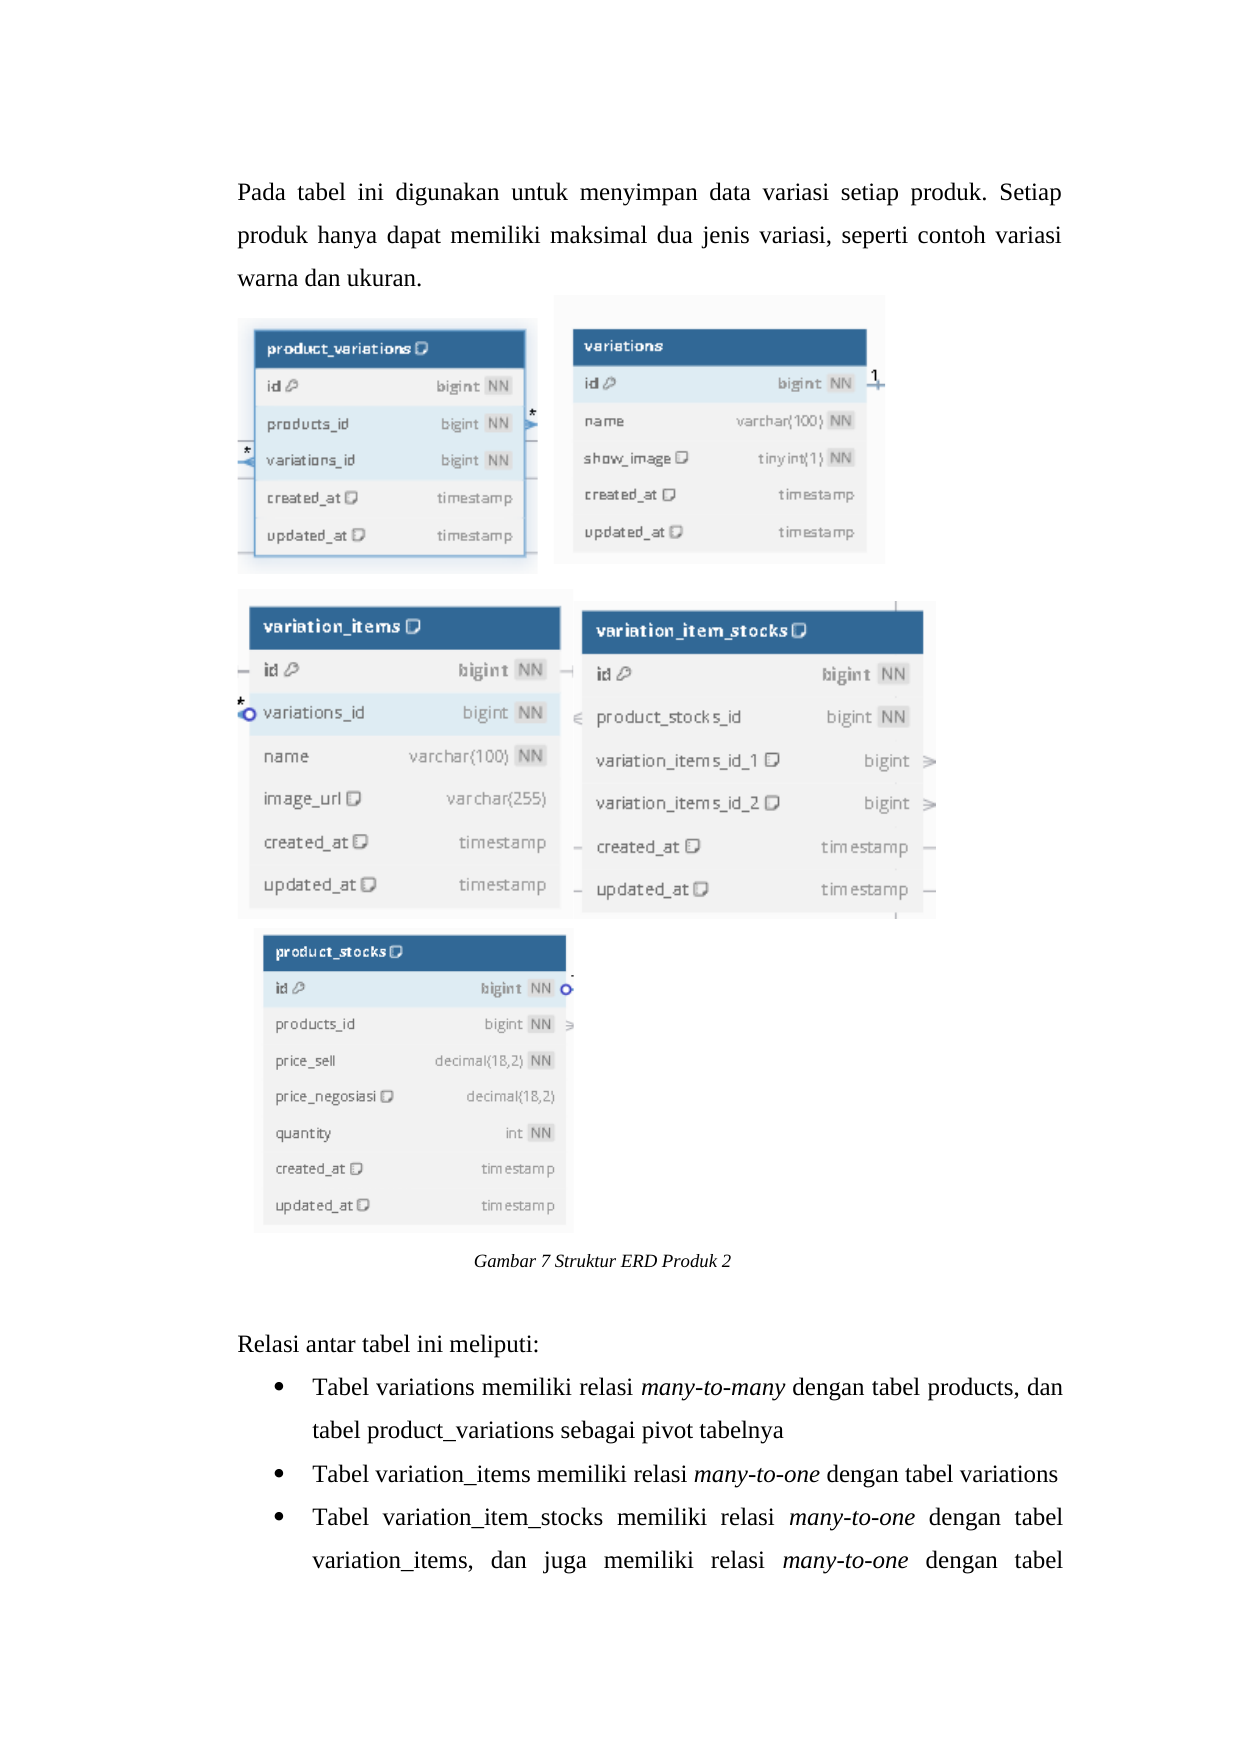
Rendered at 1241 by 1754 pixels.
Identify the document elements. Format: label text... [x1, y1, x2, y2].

picture [237, 318, 538, 574]
text Relasi antar tabel ini meliputi: [237, 1329, 1063, 1358]
list Tabel variations memiliki relasi many-to-many dengan tabel products, dan tabel product_variations sebagai pivot tabelnya [274, 1372, 1063, 1444]
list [274, 1502, 1063, 1574]
picture [553, 295, 886, 564]
picture [237, 589, 936, 919]
text Pada tabel ini digunakan untuk menyimpan data variasi setiap produk. Setiap produk hanya dapat memiliki maksimal dua jenis variasi, seperti contoh variasi warna dan ukuran. [237, 177, 1063, 292]
picture [253, 928, 574, 1233]
list Tabel variation_items memiliki relasi many-to-one dengan tabel variations [274, 1459, 1063, 1487]
